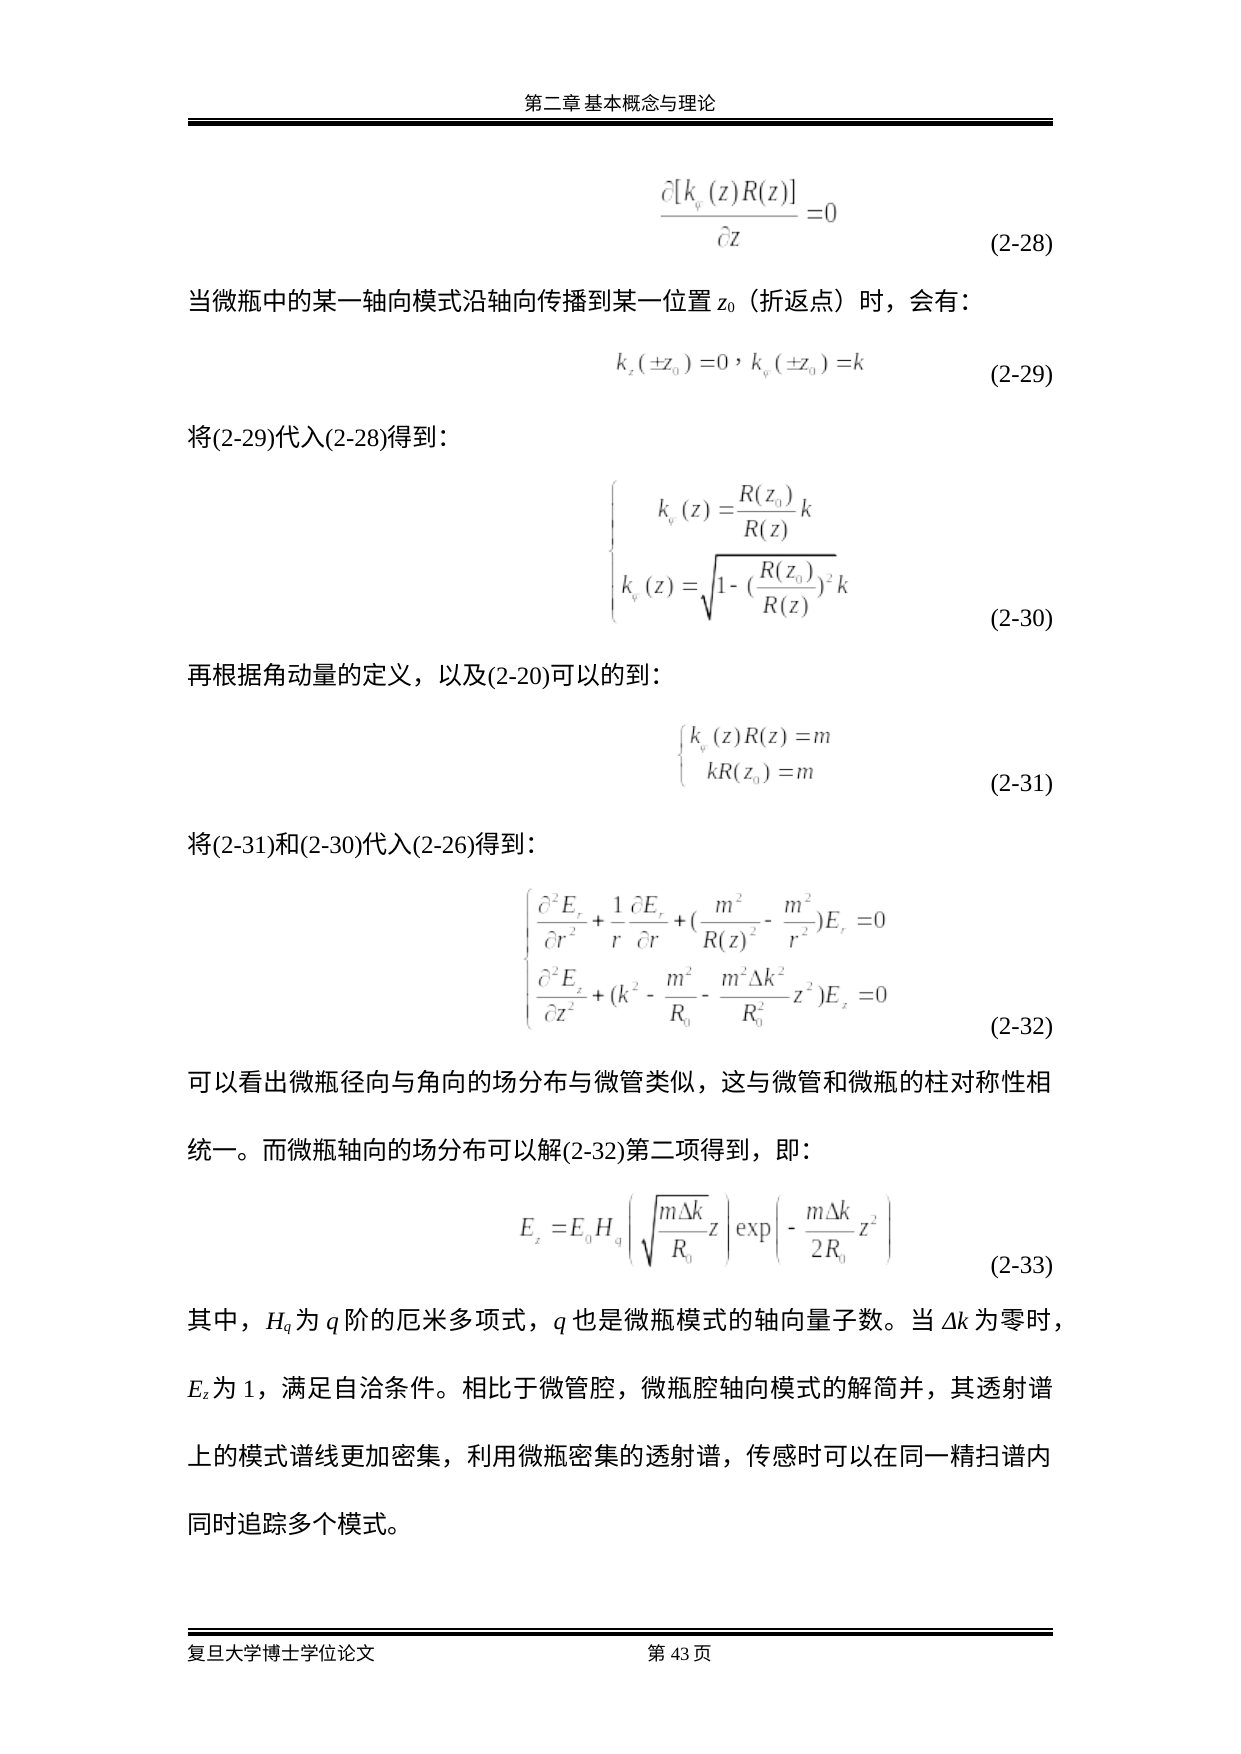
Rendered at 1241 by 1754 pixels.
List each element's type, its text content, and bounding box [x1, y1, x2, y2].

text (2-29) [187, 334, 1053, 402]
text (2-32) [187, 877, 1053, 1047]
text (2-28) [187, 164, 1053, 266]
text (2-31) [187, 707, 1053, 809]
text 其中，Hq为q阶的厄米多项式，q也是微瓶模式的轴向量子数。当Δk为零时，Ez为1，满足自洽条件。相比于微管腔，微瓶腔轴向模式的解简并，其透射谱上的模式谱线更加密集，利用微瓶密集的透射谱，传感时可以在同一精扫谱内同时追踪多个模式。 [187, 1284, 1053, 1556]
text 将(2-29)代入(2-28)得到： [187, 402, 1053, 469]
text 将(2-31)和(2-30)代入(2-26)得到： [187, 809, 1053, 877]
text 当微瓶中的某一轴向模式沿轴向传播到某一位置z0（折返点）时，会有： [187, 266, 1053, 334]
text (2-33) [187, 1183, 1053, 1284]
text 可以看出微瓶径向与角向的场分布与微管类似，这与微管和微瓶的柱对称性相统一。而微瓶轴向的场分布可以解(2-32)第二项得到，即： [187, 1047, 1053, 1183]
text (2-30) [187, 469, 1053, 639]
text 再根据角动量的定义，以及(2-20)可以的到： [187, 639, 1053, 707]
